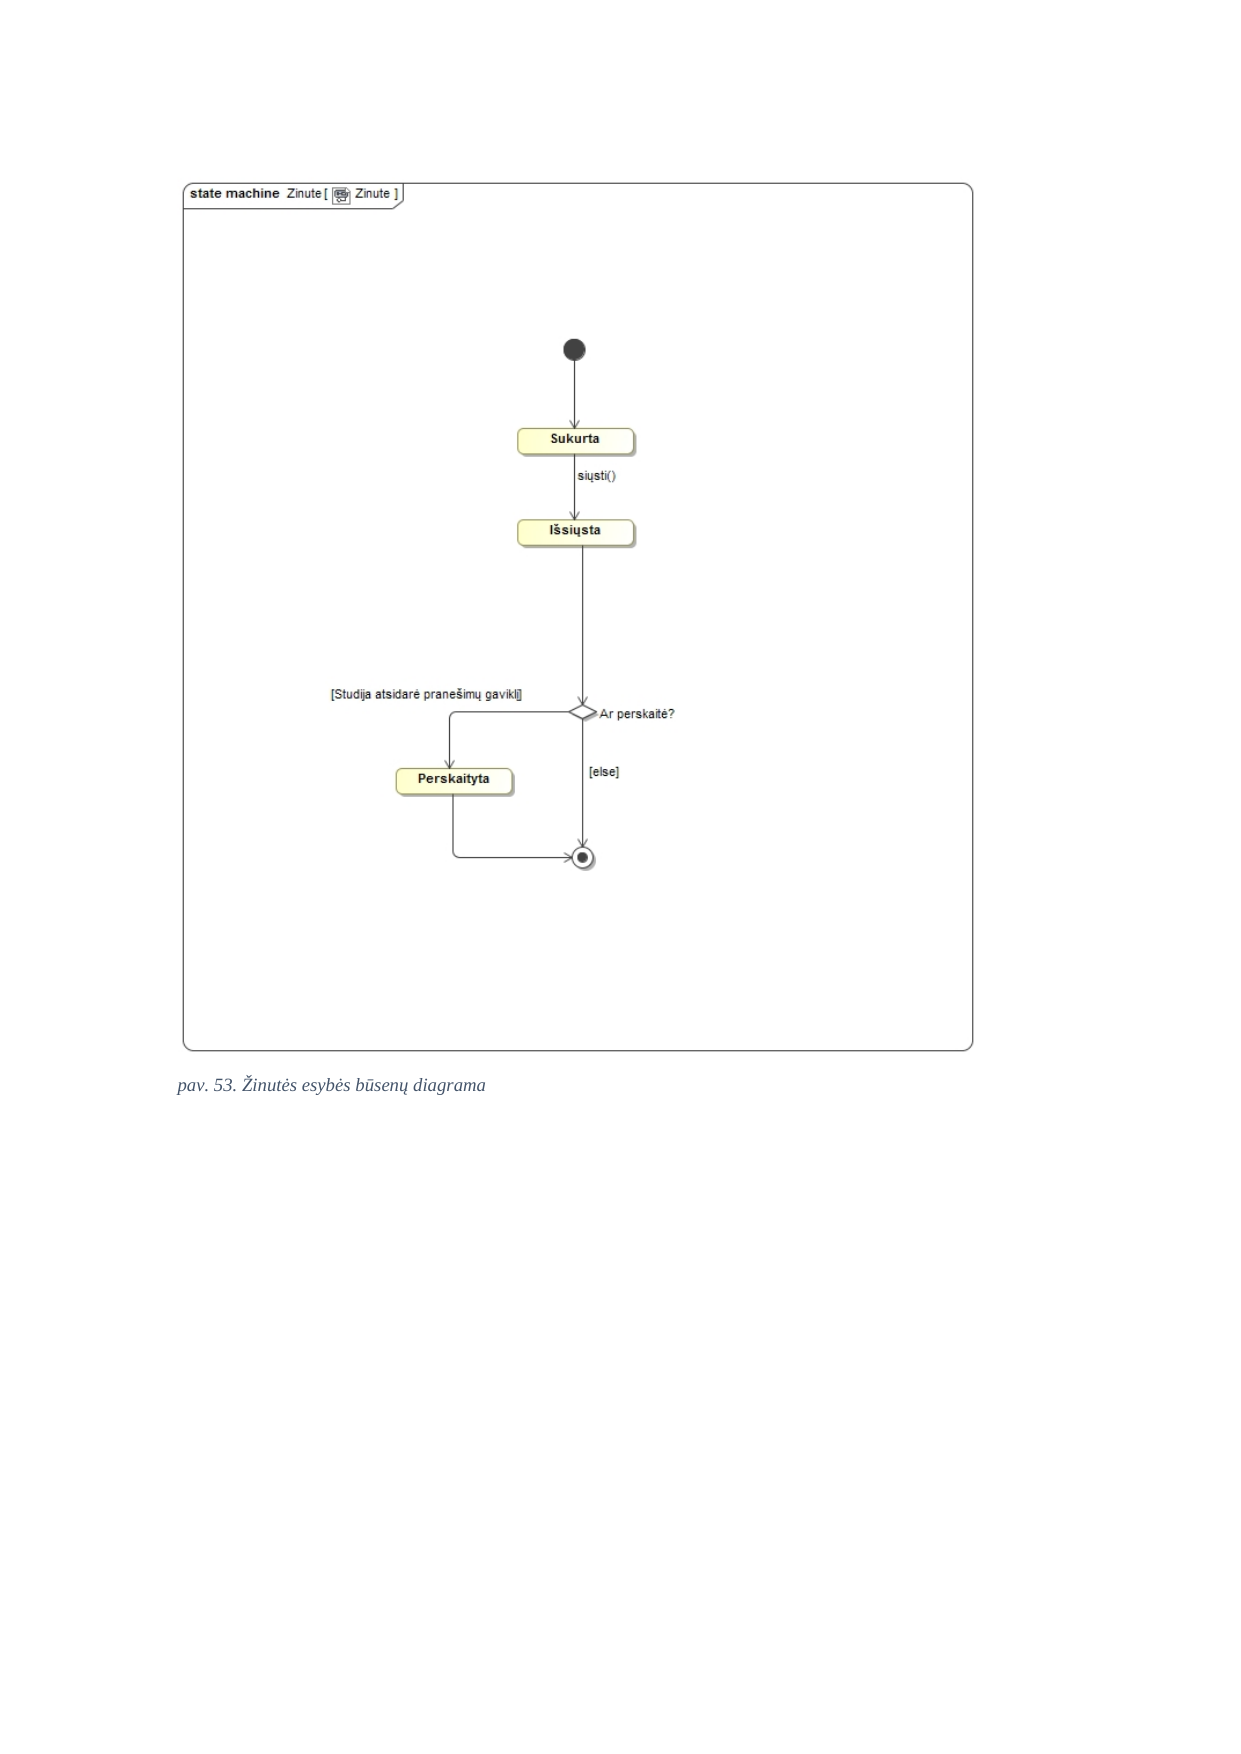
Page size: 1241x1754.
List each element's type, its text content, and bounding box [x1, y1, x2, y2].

picture [177, 177, 978, 1056]
text pav. 53. Žinutės esybės būsenų diagrama [177, 1074, 1181, 1096]
